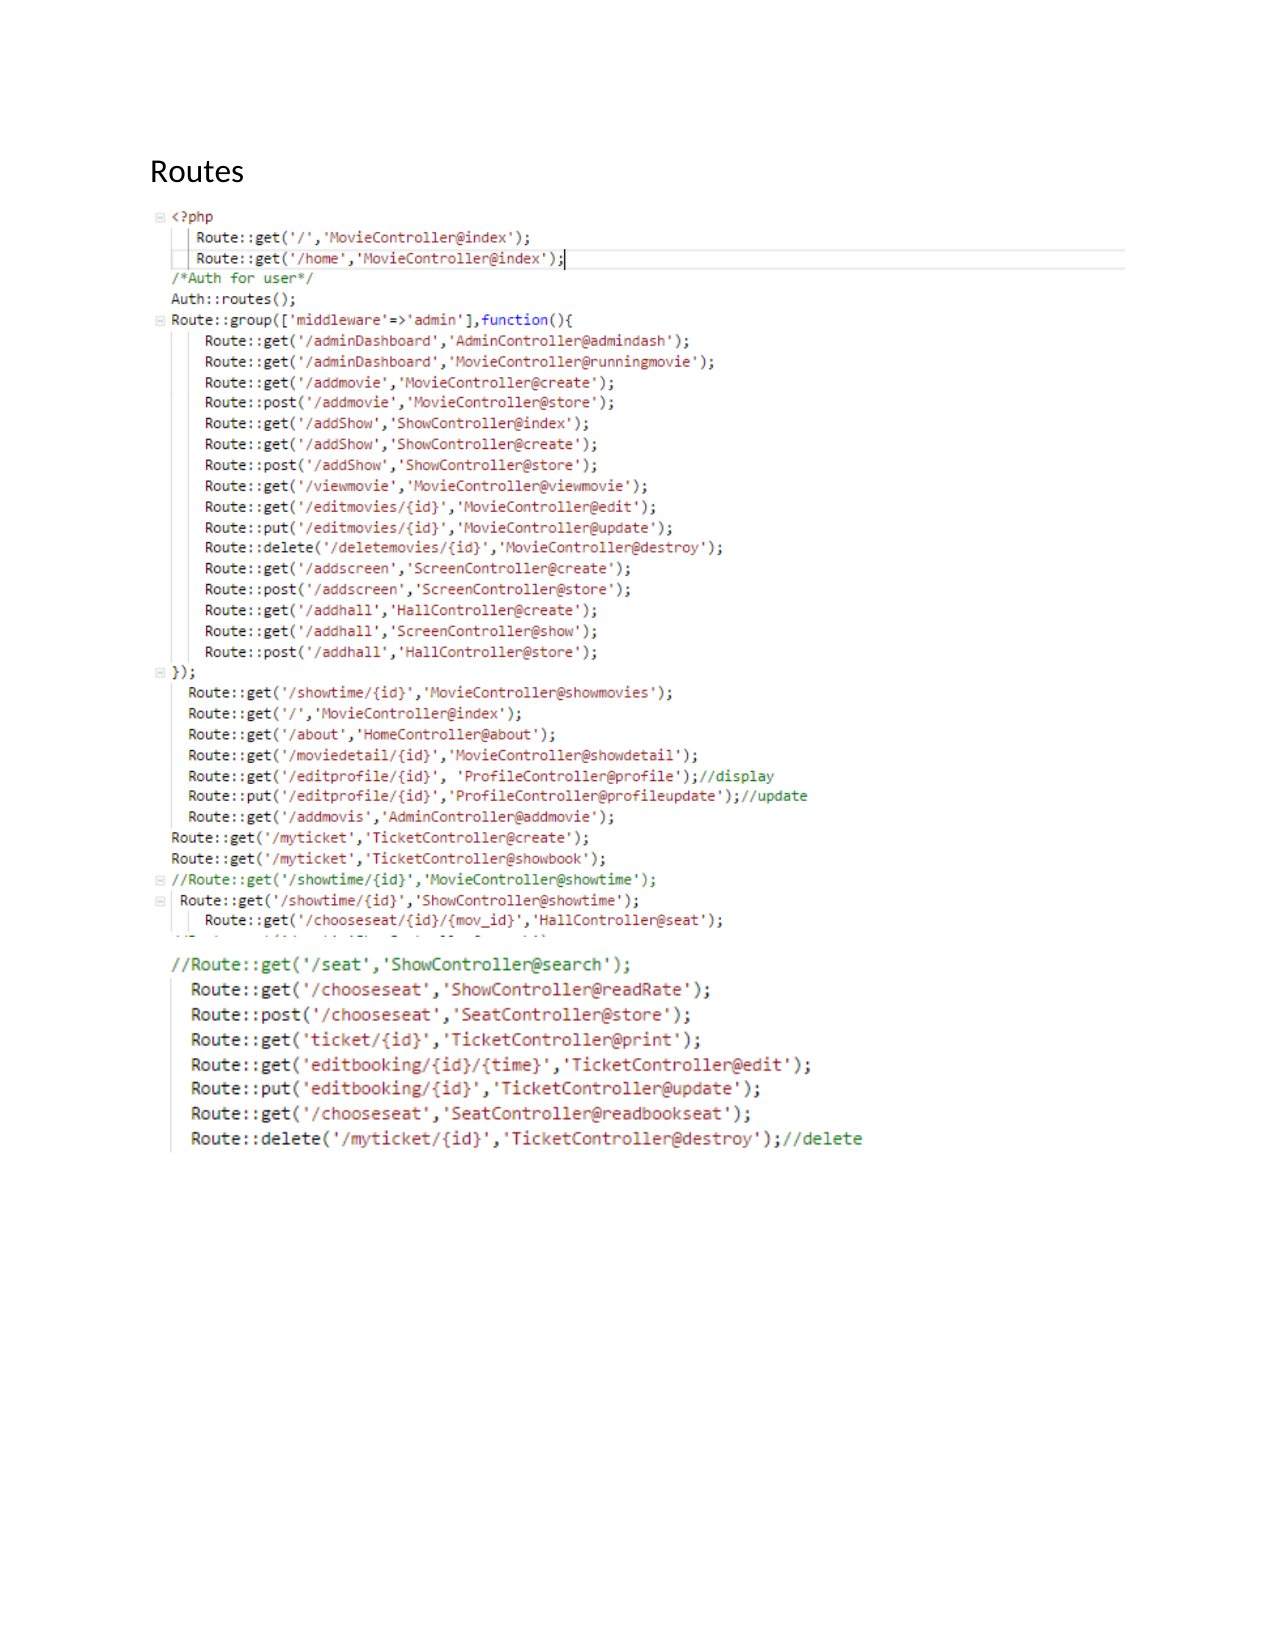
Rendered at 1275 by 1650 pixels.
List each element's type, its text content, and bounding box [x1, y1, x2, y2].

text Routes [150, 150, 1125, 191]
picture [150, 210, 1125, 937]
picture [150, 955, 918, 1181]
